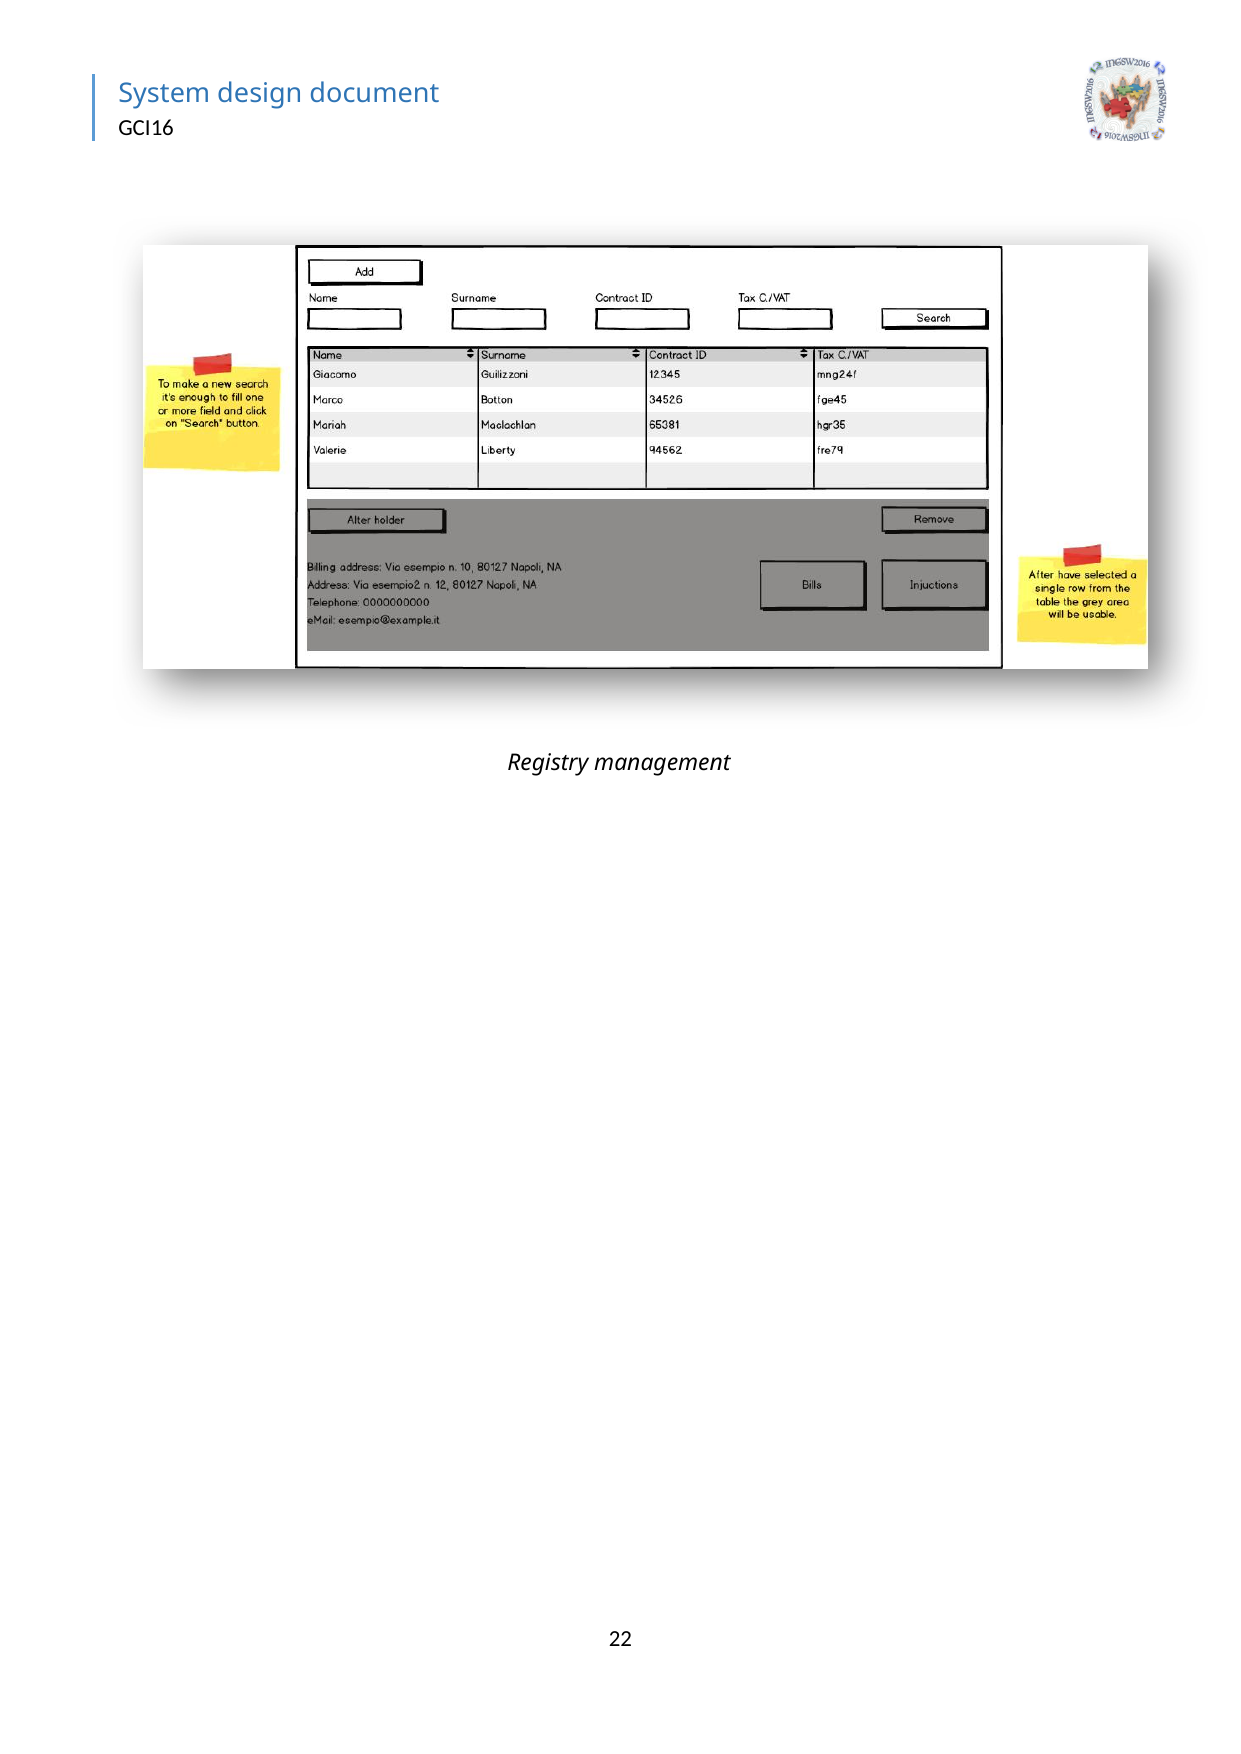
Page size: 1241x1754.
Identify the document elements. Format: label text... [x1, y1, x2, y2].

text Registry management [118, 746, 1122, 777]
picture [143, 245, 1148, 669]
picture [1076, 55, 1171, 149]
